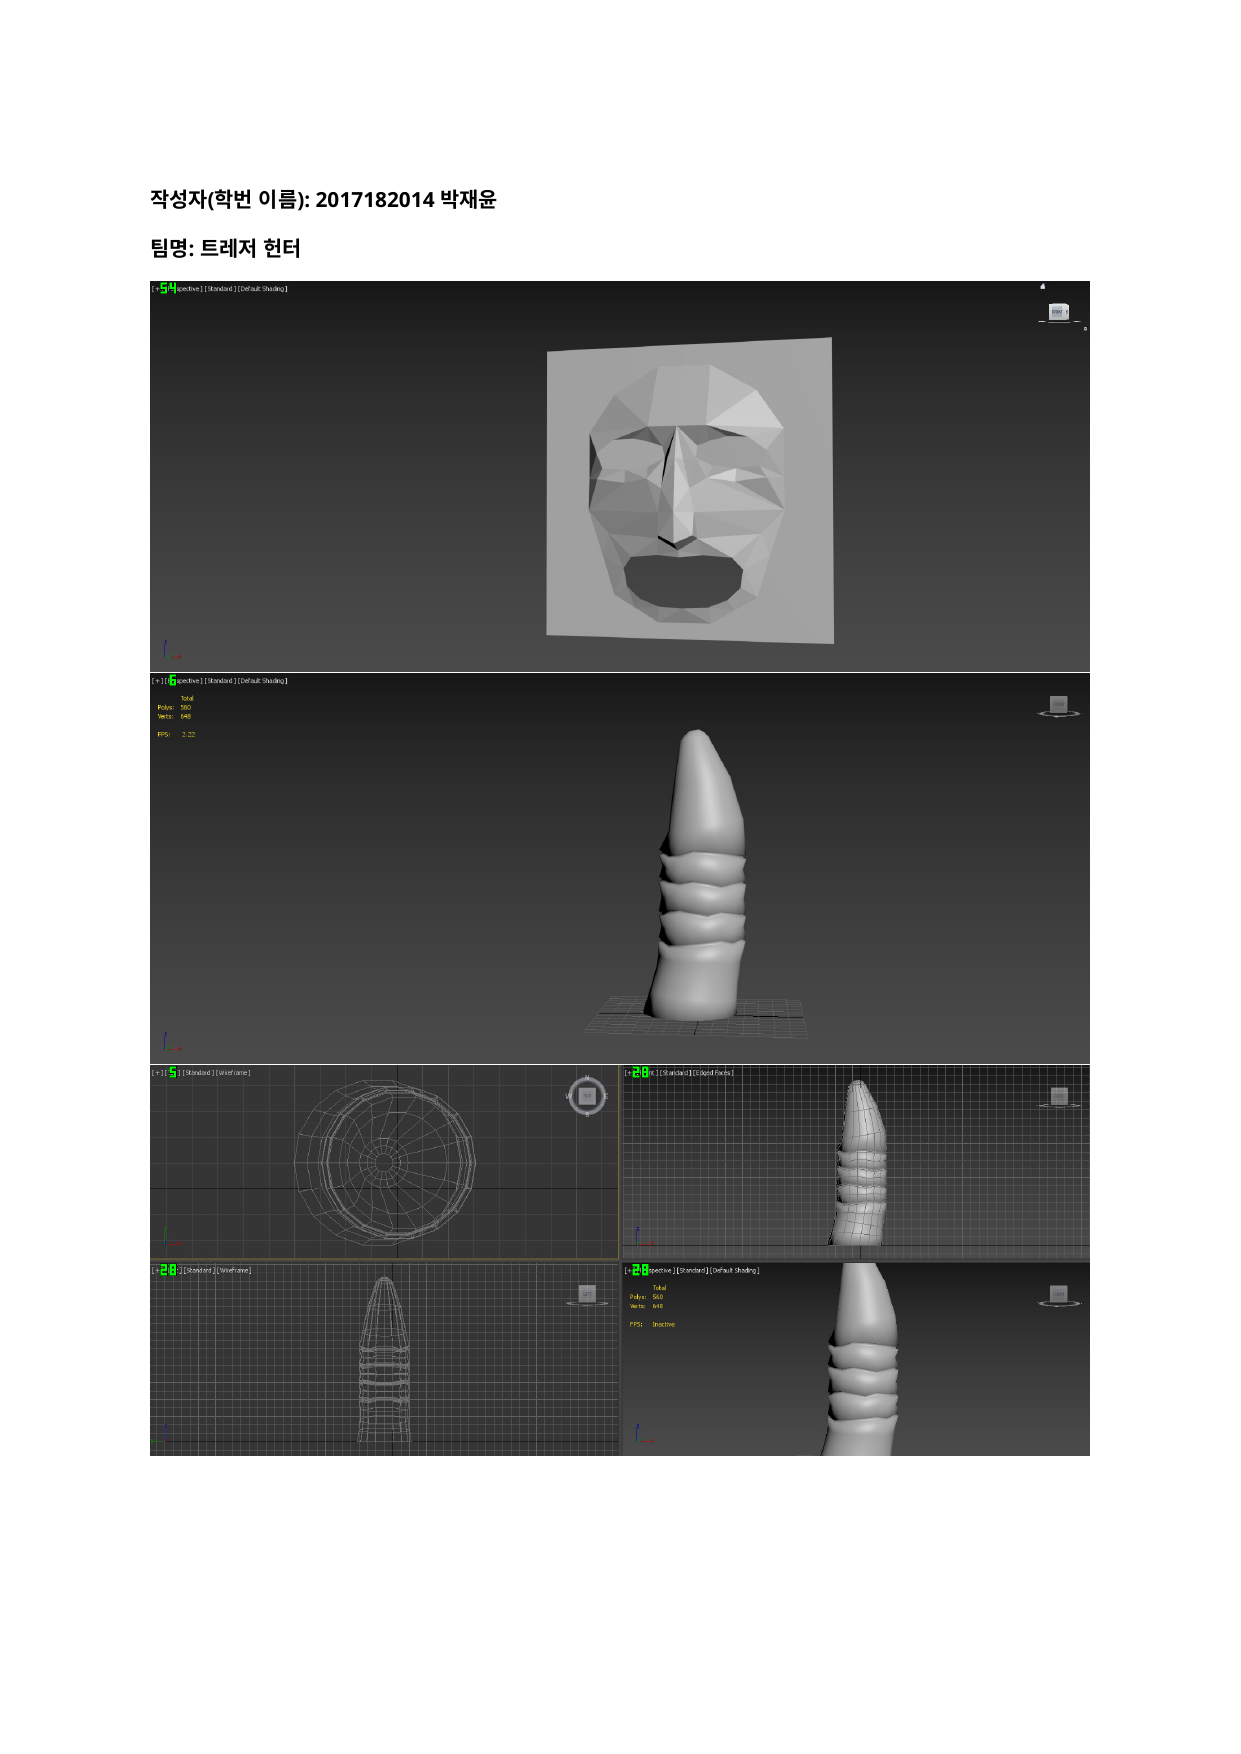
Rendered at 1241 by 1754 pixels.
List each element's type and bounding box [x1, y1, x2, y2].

picture [150, 1065, 1090, 1456]
picture [150, 673, 1090, 1064]
picture [150, 281, 1090, 672]
